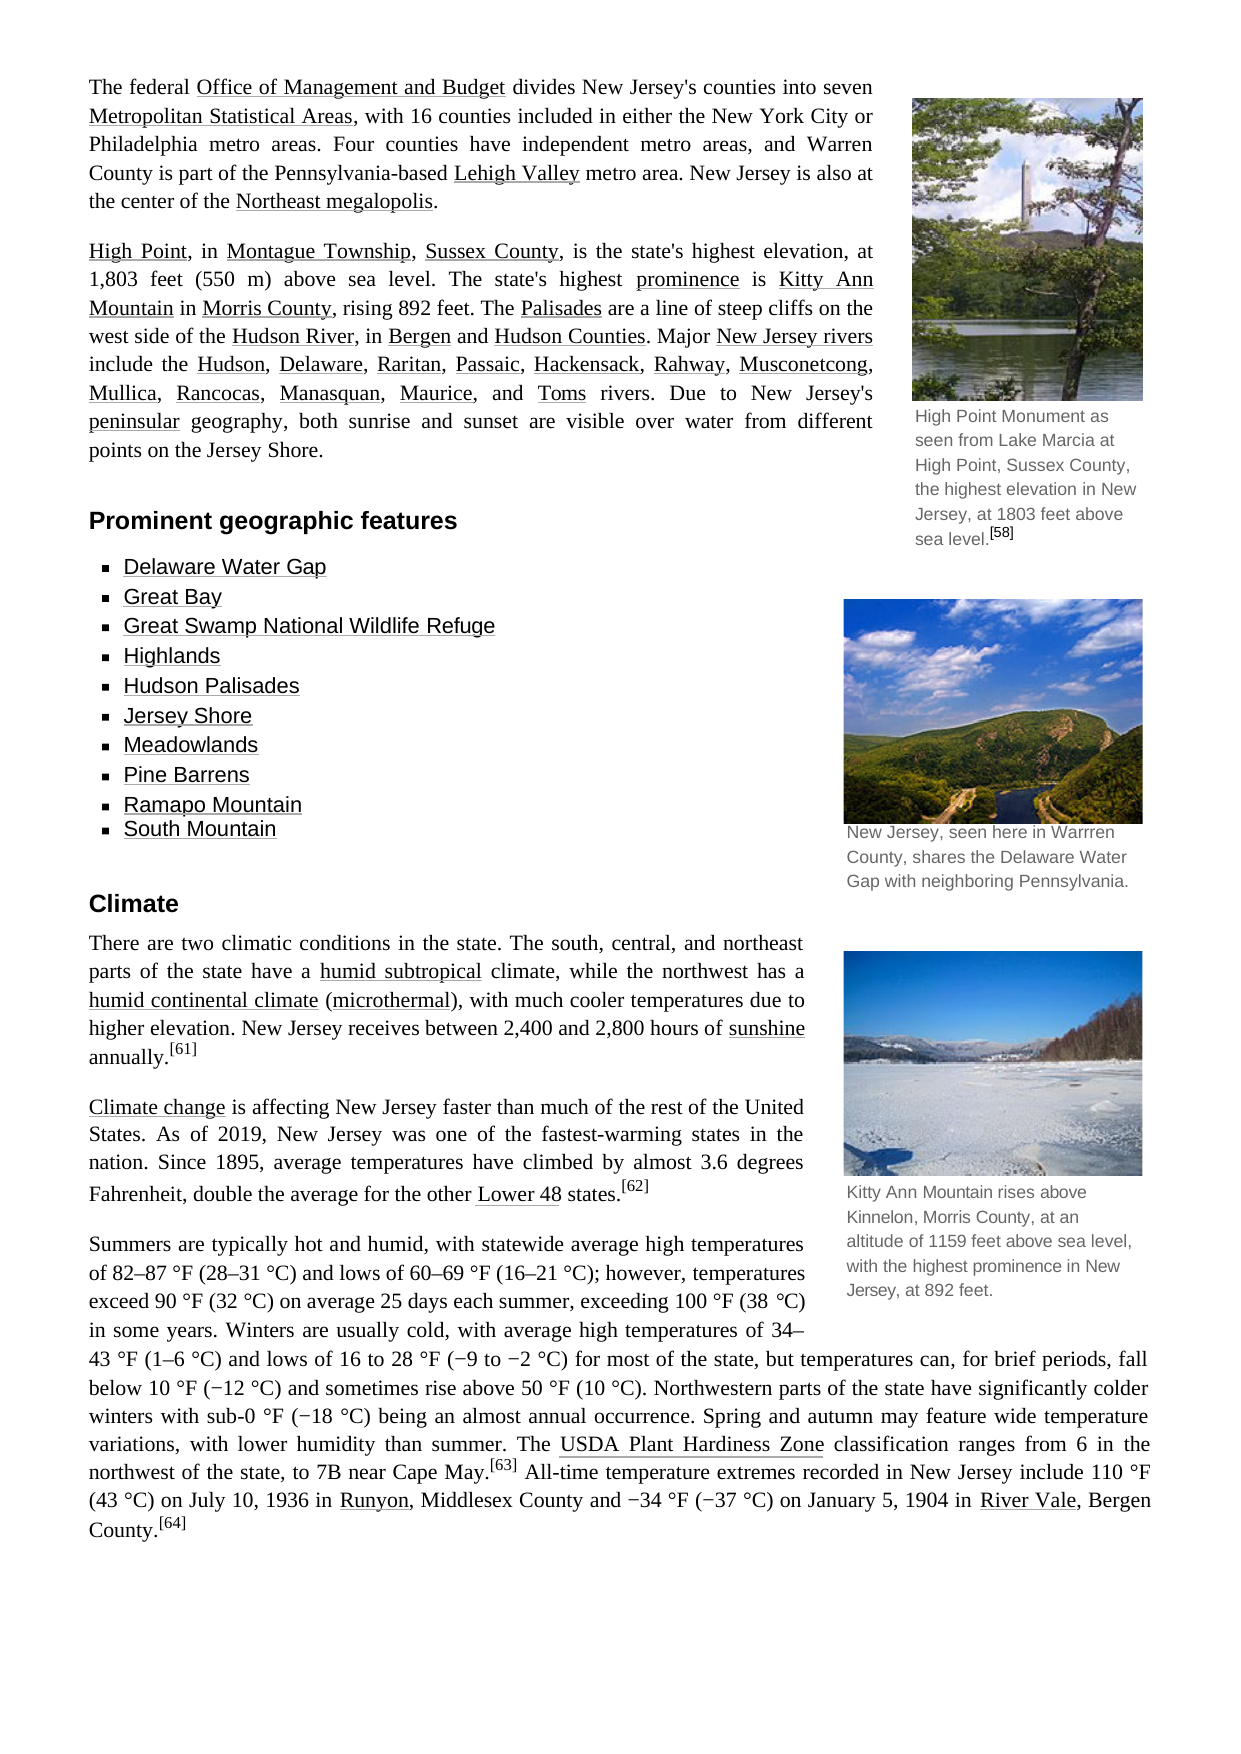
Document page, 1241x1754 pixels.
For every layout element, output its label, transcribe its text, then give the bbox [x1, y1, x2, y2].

picture [843, 951, 1143, 1176]
subtitle Prominent geographic features [88, 506, 878, 535]
text Hudson Palisades Jersey Shore Meadowlands Pine Barrens Ramapo Mountain [123, 673, 303, 817]
picture [912, 98, 1143, 401]
subtitle Climate [88, 888, 809, 917]
text Kitty Ann Mountain rises above Kinnelon, Morris County, at an altitude of 1159 feet above sea level, with the highest prominence in New Jersey, at 892 feet. [846, 1176, 1135, 1301]
picture [843, 599, 1143, 824]
text Great Swamp National Wildlife Refuge Highlands [123, 613, 497, 668]
text northwest of the state, to 7B near Cape May.[63] All-time temperature extremes recorded in New Jersey include 110 °F [88, 1460, 1178, 1484]
text New Jersey, seen here in Warrren County, shares the Delaware Water Gap with neighboring Pennsylvania. [846, 824, 1131, 891]
text Delaware Water Gap Great Bay [123, 554, 328, 609]
text High Point, in Montague Township, Sussex County, is the state's highest elevation, at 1,803 feet (550 m) above sea level. The state's highest prominence is Kitty Ann Mountain in Morris County, rising 892 feet. The Palisades are a line of steep cliffs on the west side of the Hudson River, in Bergen and Hudson Counties. Major New Jersey rivers include the Hudson, Delaware, Raritan, Passaic, Hackensack, Rahway, Musconetcong, Mullica, Rancocas, Manasquan, Maurice, and Toms rivers. Due to New Jersey's peninsular geography, both sunrise and sunset are visible over water from different points on the Jersey Shore. [88, 238, 874, 462]
text The federal Office of Management and Budget divides New Jersey's counties into seven Metropolitan Statistical Areas, with 16 counties included in either the New York City or Philadelphia metro areas. Four counties have independent metro areas, and Warren County is part of the Pennsylvania-based Lehigh Valley metro area. New Jersey is also at the center of the Northeast megalopolis. [88, 74, 874, 213]
text Summers are typically hot and humid, with statewide average high temperatures of 82–87 °F (28–31 °C) and lows of 60–69 °F (16–21 °C); however, temperatures exceed 90 °F (32 °C) on average 25 days each summer, exceeding 100 °F (38 °C) in some years. Winters are usually cold, with average high temperatures of 34– [88, 1231, 805, 1342]
text There are two climatic conditions in the state. The south, central, and northeast parts of the state have a humid subtropical climate, while the northwest has a humid continental climate (microthermal), with much cooler temperatures due to higher elevation. New Jersey receives between 2,400 and 2,800 hours of sunshine annually.[61] [88, 927, 805, 1070]
text South Mountain [123, 817, 809, 842]
text (43 °C) on July 10, 1936 in Runyon, Middlesex County and −34 °F (−37 °C) on January 5, 1904 in River Vale, Bergen County.[64] [88, 1487, 1151, 1543]
text 43 °F (1–6 °C) and lows of 16 to 28 °F (−9 to −2 °C) for most of the state, but temperatures can, for brief periods, fall below 10 °F (−12 °C) and sometimes rise above 50 °F (10 °C). Northwestern parts of the state have significantly colder winters with sub-0 °F (−18 °C) being an almost annual occurrence. Spring and autumn may feature wide temperature variations, with lower humidity than summer. The USDA Plant Hardiness Zone classification ranges from 6 in the [88, 1346, 1151, 1457]
text sea level.[58] [915, 528, 1178, 550]
text Climate change is affecting New Jersey faster than much of the rest of the United States. As of 2019, New Jersey was one of the fastest-warming states in the nation. Since 1895, average temperatures have climbed by almost 3.6 degrees Fahrenheit, double the average for the other Lower 48 states.[62] [88, 1094, 805, 1206]
text High Point Monument as seen from Lake Marcia at High Point, Sussex County, the highest elevation in New Jersey, at 1803 feet above [915, 405, 1138, 524]
